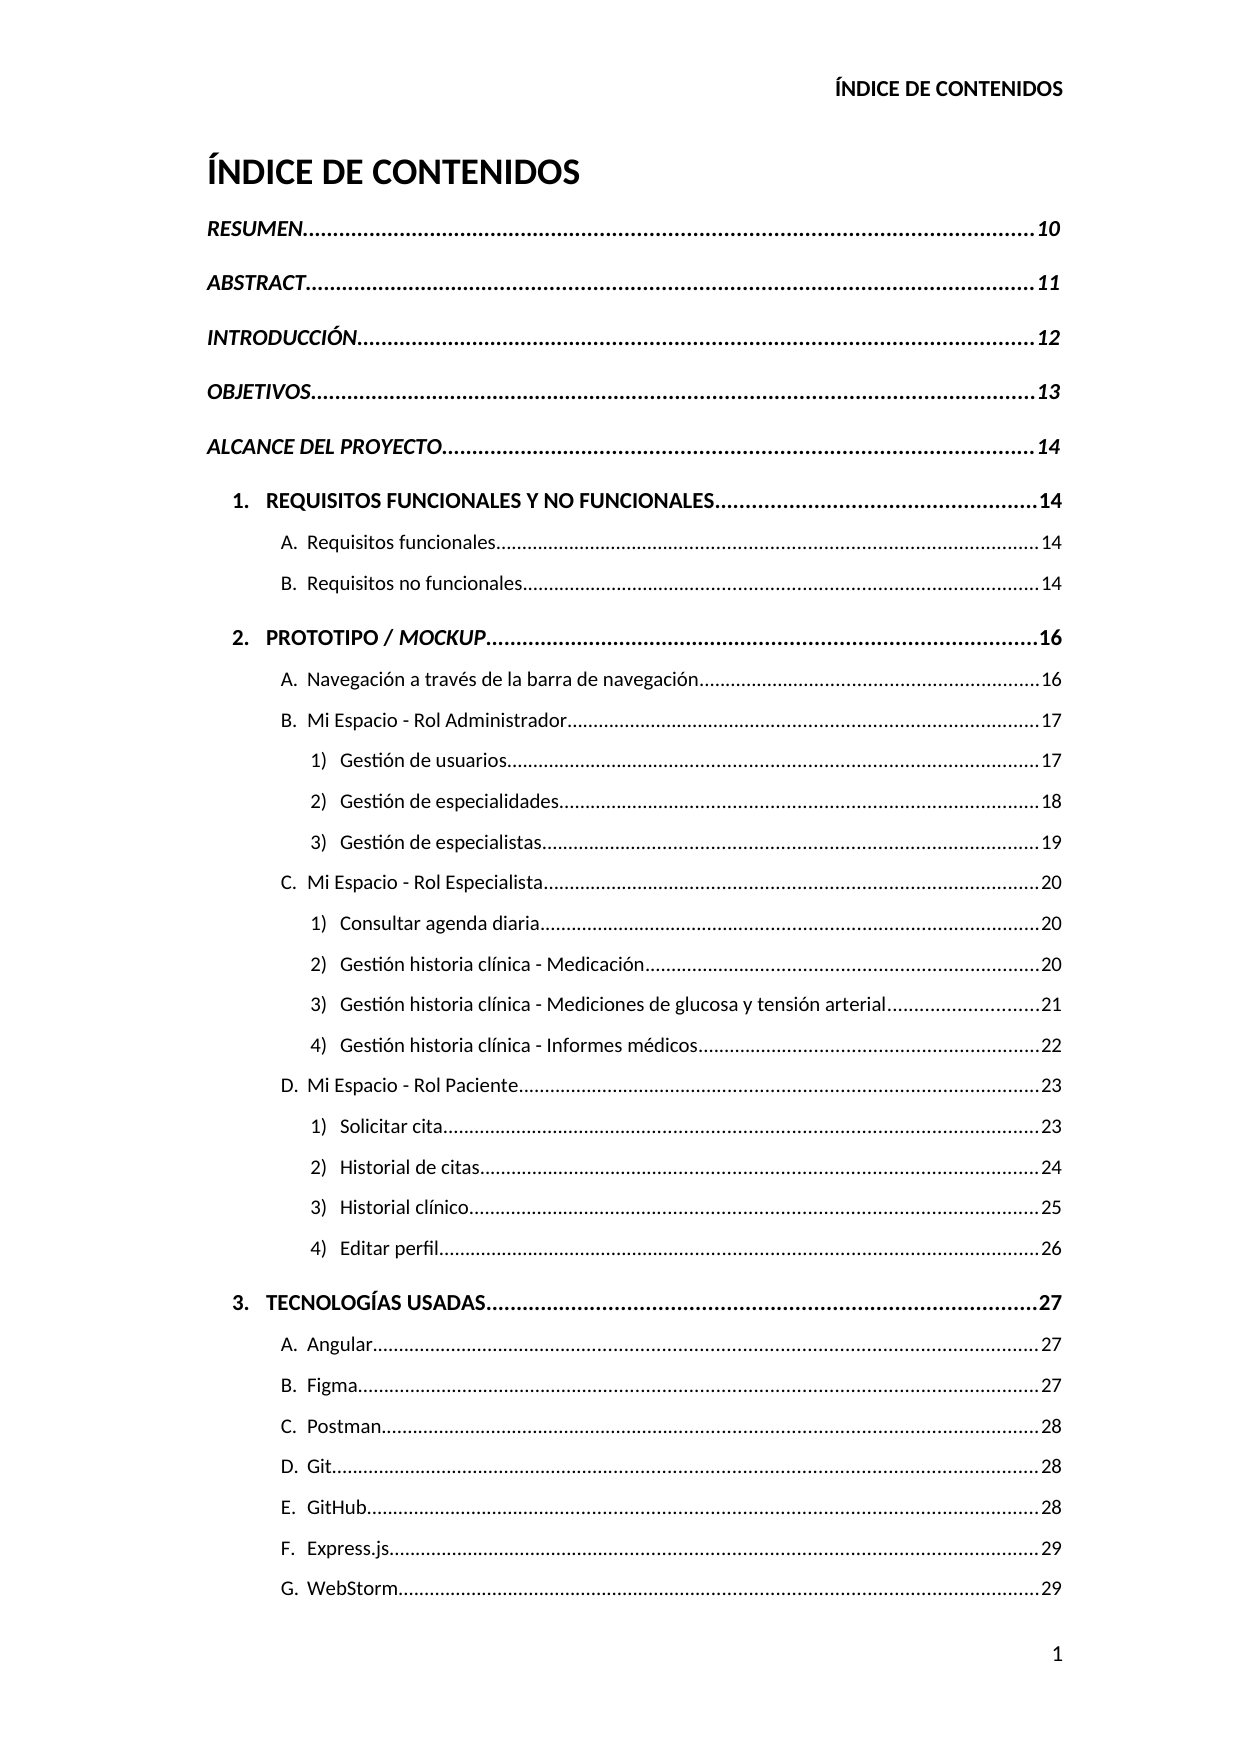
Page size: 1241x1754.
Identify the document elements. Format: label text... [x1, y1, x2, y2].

text 4) Gestión historia clínica - Informes médicos 22 [310, 1032, 1063, 1057]
text B. Requisitos no funcionales 14 [281, 570, 1063, 596]
text G. WebStorm 29 [281, 1575, 1063, 1601]
text F. Express.js 29 [281, 1535, 1063, 1560]
text B. Mi Espacio - Rol Administrador 17 [281, 707, 1063, 732]
text C. Mi Espacio - Rol Especialista 20 [281, 869, 1063, 895]
text 2. PROTOTIPO / MOCKUP 16 [232, 623, 1063, 651]
text OBJETIVOS 13 [207, 377, 1063, 405]
text 3. TECNOLOGÍAS USADAS 27 [232, 1288, 1063, 1316]
text 1. REQUISITOS FUNCIONALES Y NO FUNCIONALES 14 [232, 486, 1063, 514]
text INTRODUCCIÓN 12 [207, 323, 1063, 351]
text 3) Gestión de especialistas 19 [310, 829, 1063, 854]
text 3) Gestión historia clínica - Mediciones de glucosa y tensión arterial 21 [310, 991, 1063, 1017]
text ALCANCE DEL PROYECTO 14 [207, 432, 1063, 460]
text ABSTRACT 11 [207, 268, 1063, 296]
text 2) Gestión de especialidades 18 [310, 788, 1063, 814]
text A. Requisitos funcionales 14 [281, 529, 1063, 555]
text 2) Gestión historia clínica - Medicación 20 [310, 951, 1063, 976]
text D. Mi Espacio - Rol Paciente 23 [281, 1073, 1063, 1098]
text 2) Historial de citas 24 [310, 1154, 1063, 1179]
text 1) Gestión de usuarios 17 [310, 748, 1063, 773]
text B. Figma 27 [281, 1372, 1063, 1398]
text D. Git 28 [281, 1453, 1063, 1479]
text A. Navegación a través de la barra de navegación 16 [281, 666, 1063, 692]
text RESUMEN 10 [207, 214, 1063, 242]
text C. Postman 28 [281, 1413, 1063, 1438]
text 1) Solicitar cita 23 [310, 1113, 1063, 1139]
text ÍNDICE DE CONTENIDOS [207, 148, 1063, 193]
text A. Angular 27 [281, 1332, 1063, 1357]
text E. GitHub 28 [281, 1494, 1063, 1519]
text 4) Editar perfil 26 [310, 1235, 1063, 1261]
text 1) Consultar agenda diaria 20 [310, 910, 1063, 936]
text 3) Historial clínico 25 [310, 1194, 1063, 1220]
